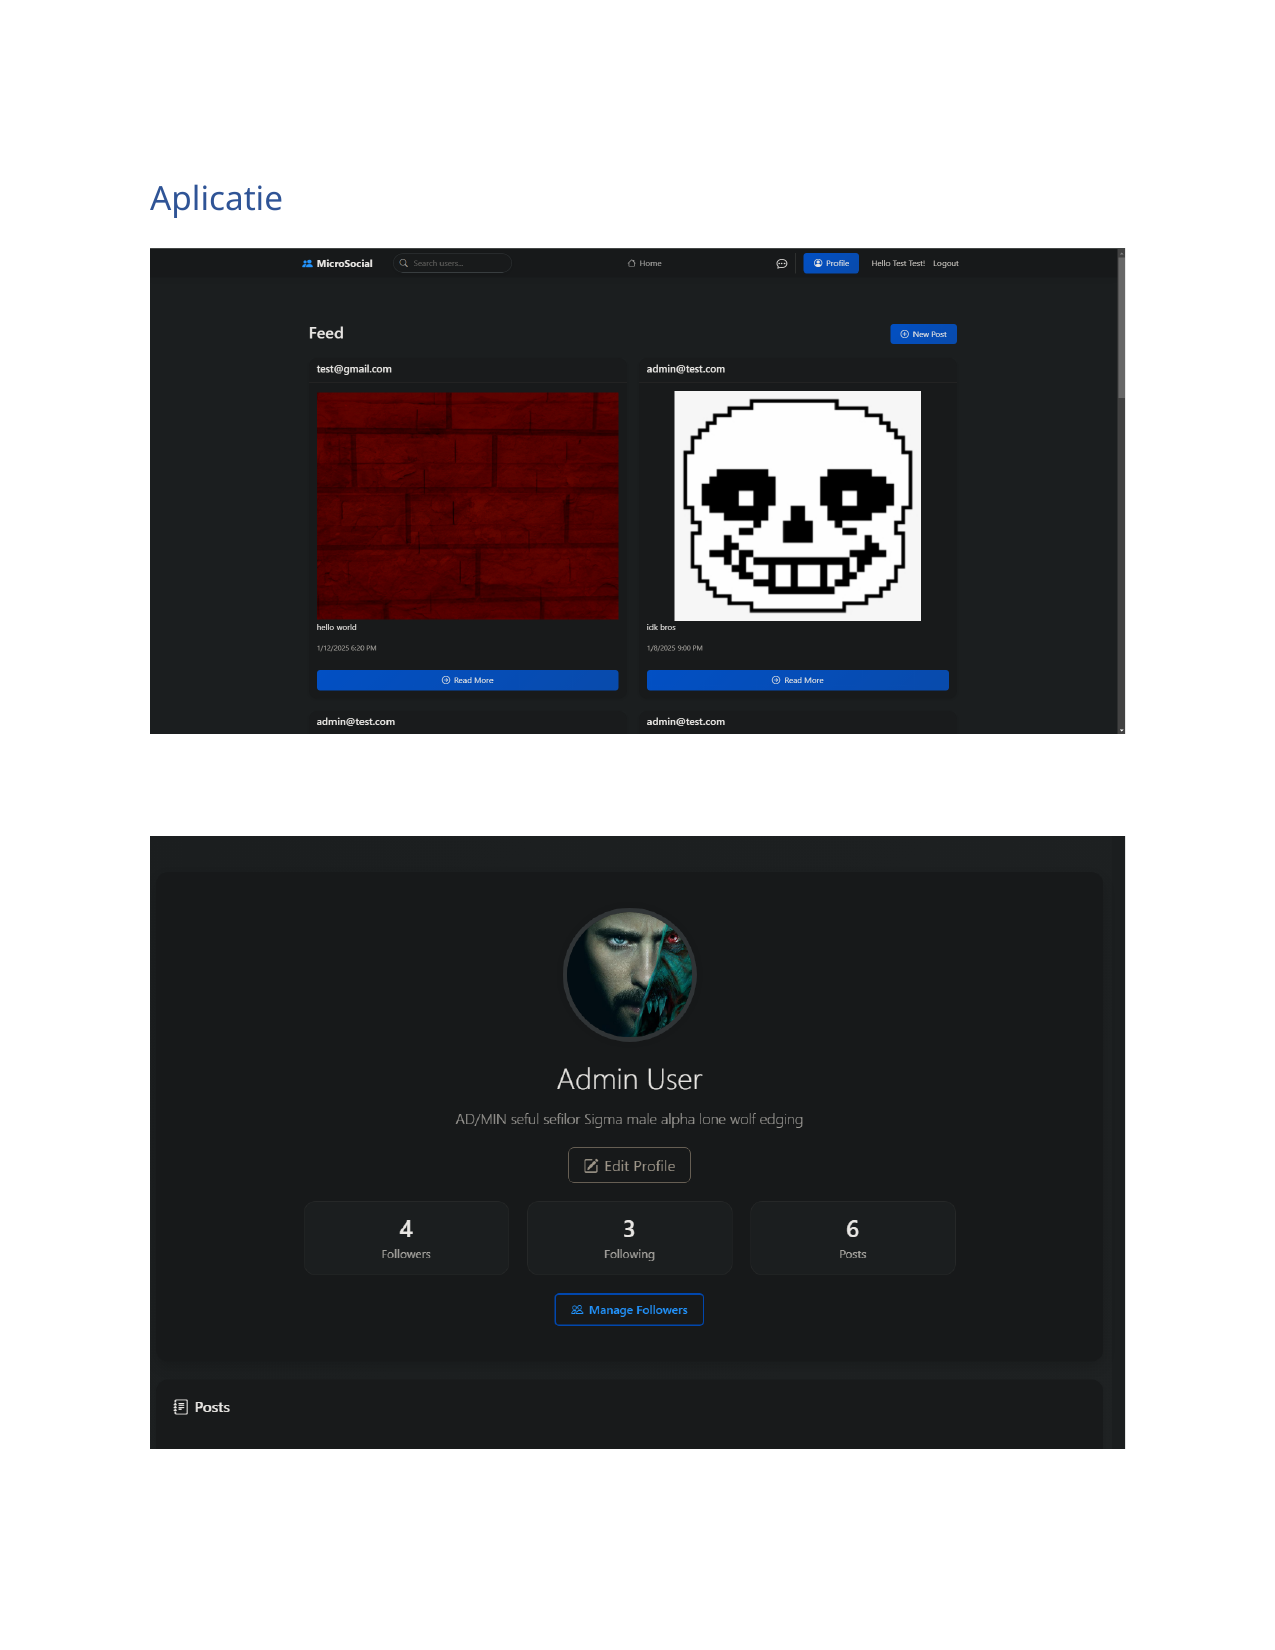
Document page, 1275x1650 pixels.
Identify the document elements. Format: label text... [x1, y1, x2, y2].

picture [150, 248, 1125, 734]
picture [150, 836, 1125, 1449]
subtitle Aplicatie [150, 175, 1125, 220]
